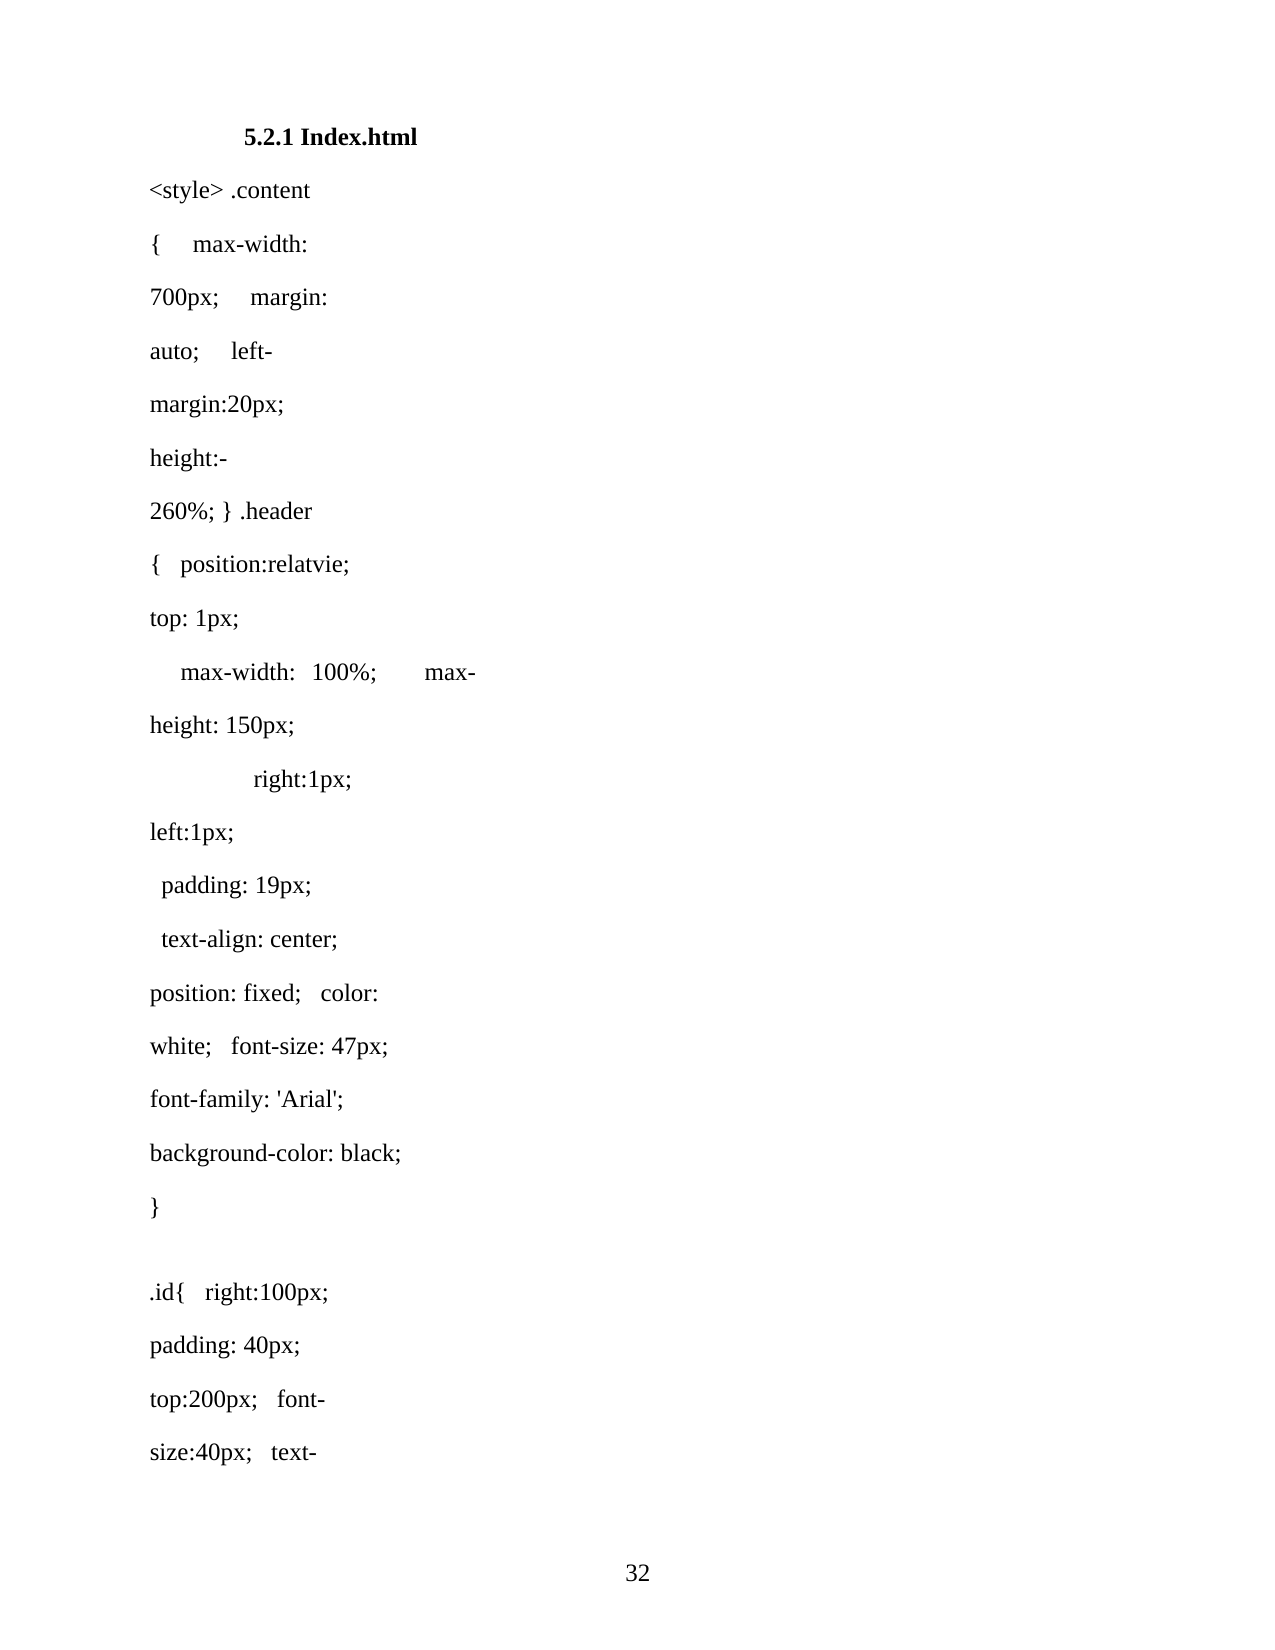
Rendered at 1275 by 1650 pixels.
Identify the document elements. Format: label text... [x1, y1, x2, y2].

text padding: 19px; [148, 870, 1126, 899]
text right:1px; left:1px; [148, 764, 352, 846]
text text-align: center; position: fixed; color: white; font-size: 47px; font-family: 'Arial'; background-color: black; [148, 924, 414, 1167]
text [148, 1277, 369, 1466]
text max-width: 100%; max-height: 150px; [148, 657, 476, 739]
text } [148, 1192, 1126, 1221]
text <style> .content { max-width: 700px; margin: auto; left-margin:20px; height:-260%; } .header { position:relatvie; top: 1px; [148, 176, 366, 632]
subtitle 5.2.1 Index.html [244, 122, 1211, 151]
